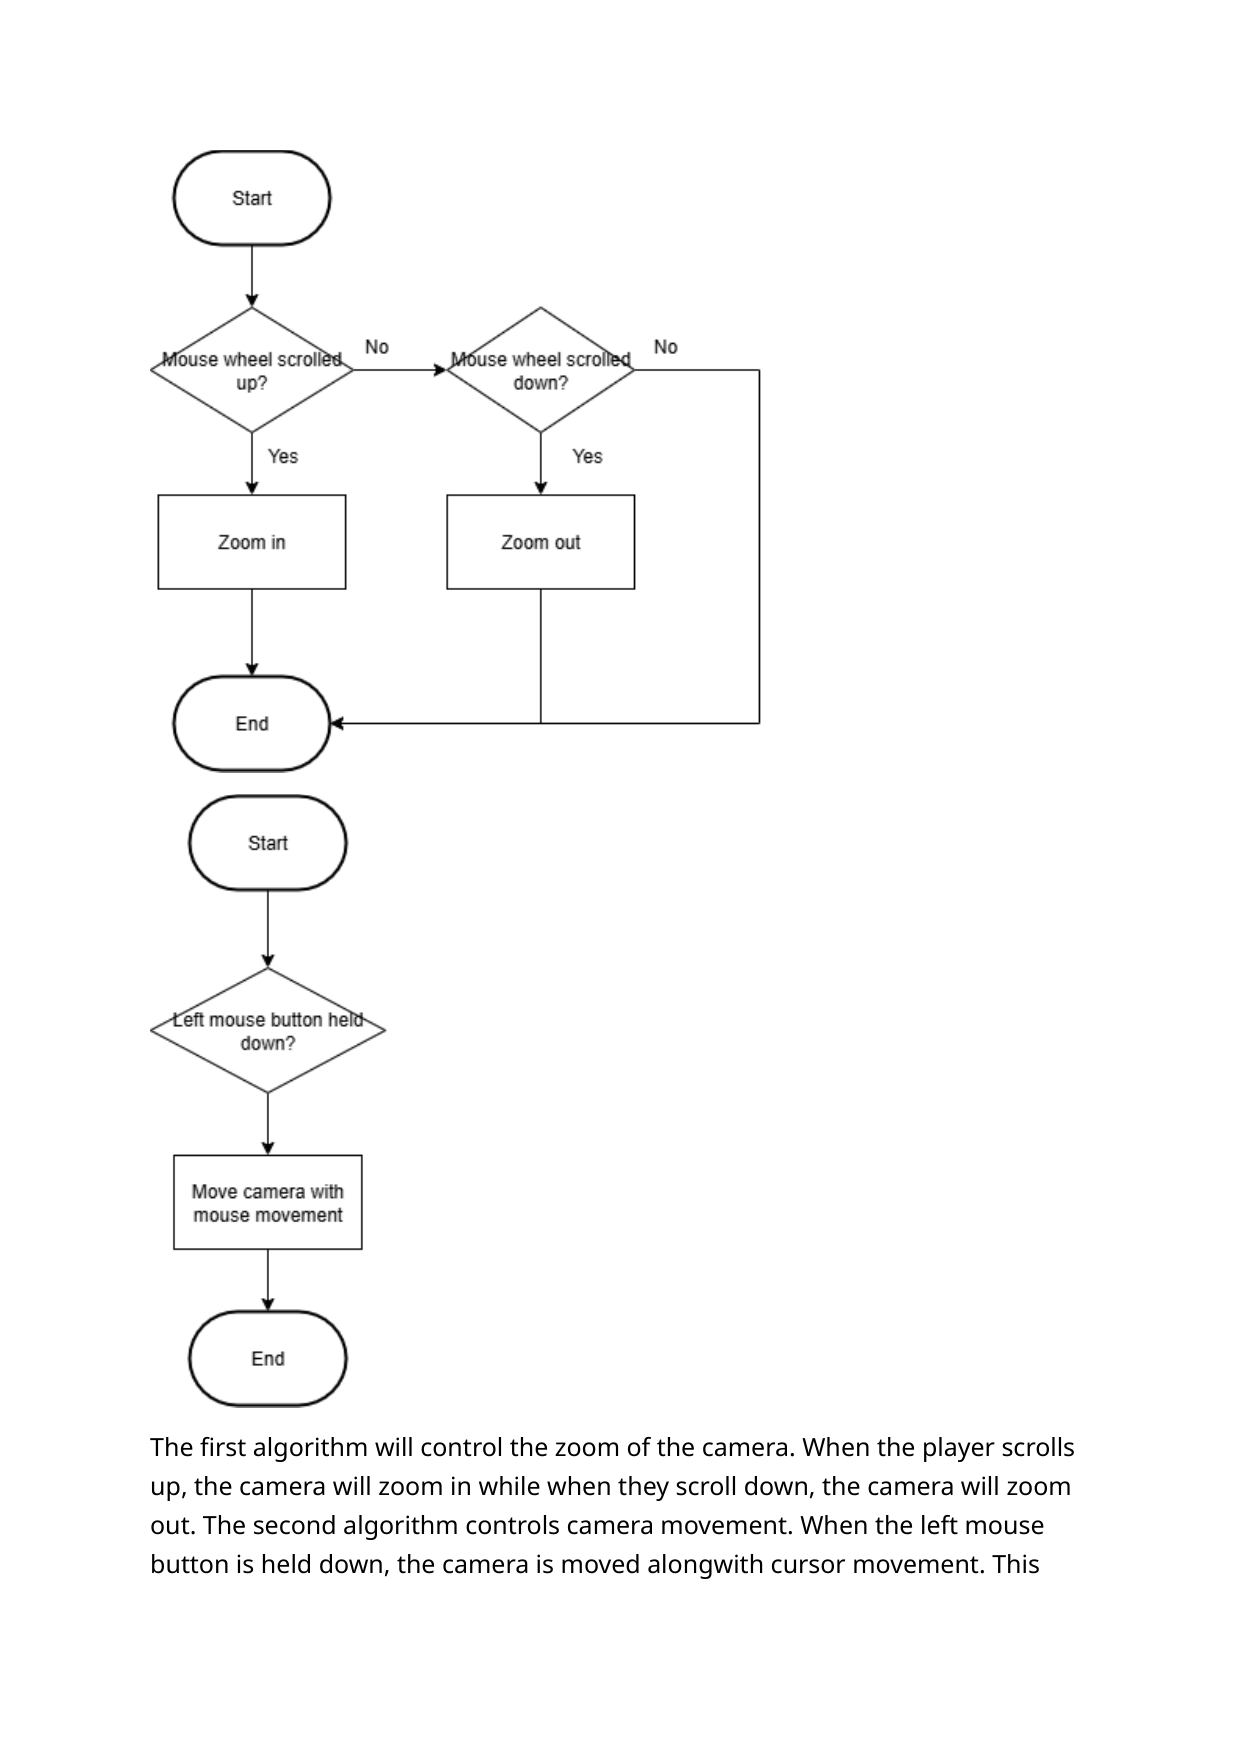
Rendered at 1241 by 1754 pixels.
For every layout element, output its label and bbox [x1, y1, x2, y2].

text [150, 1429, 1090, 1581]
picture [150, 794, 388, 1408]
picture [150, 150, 773, 773]
